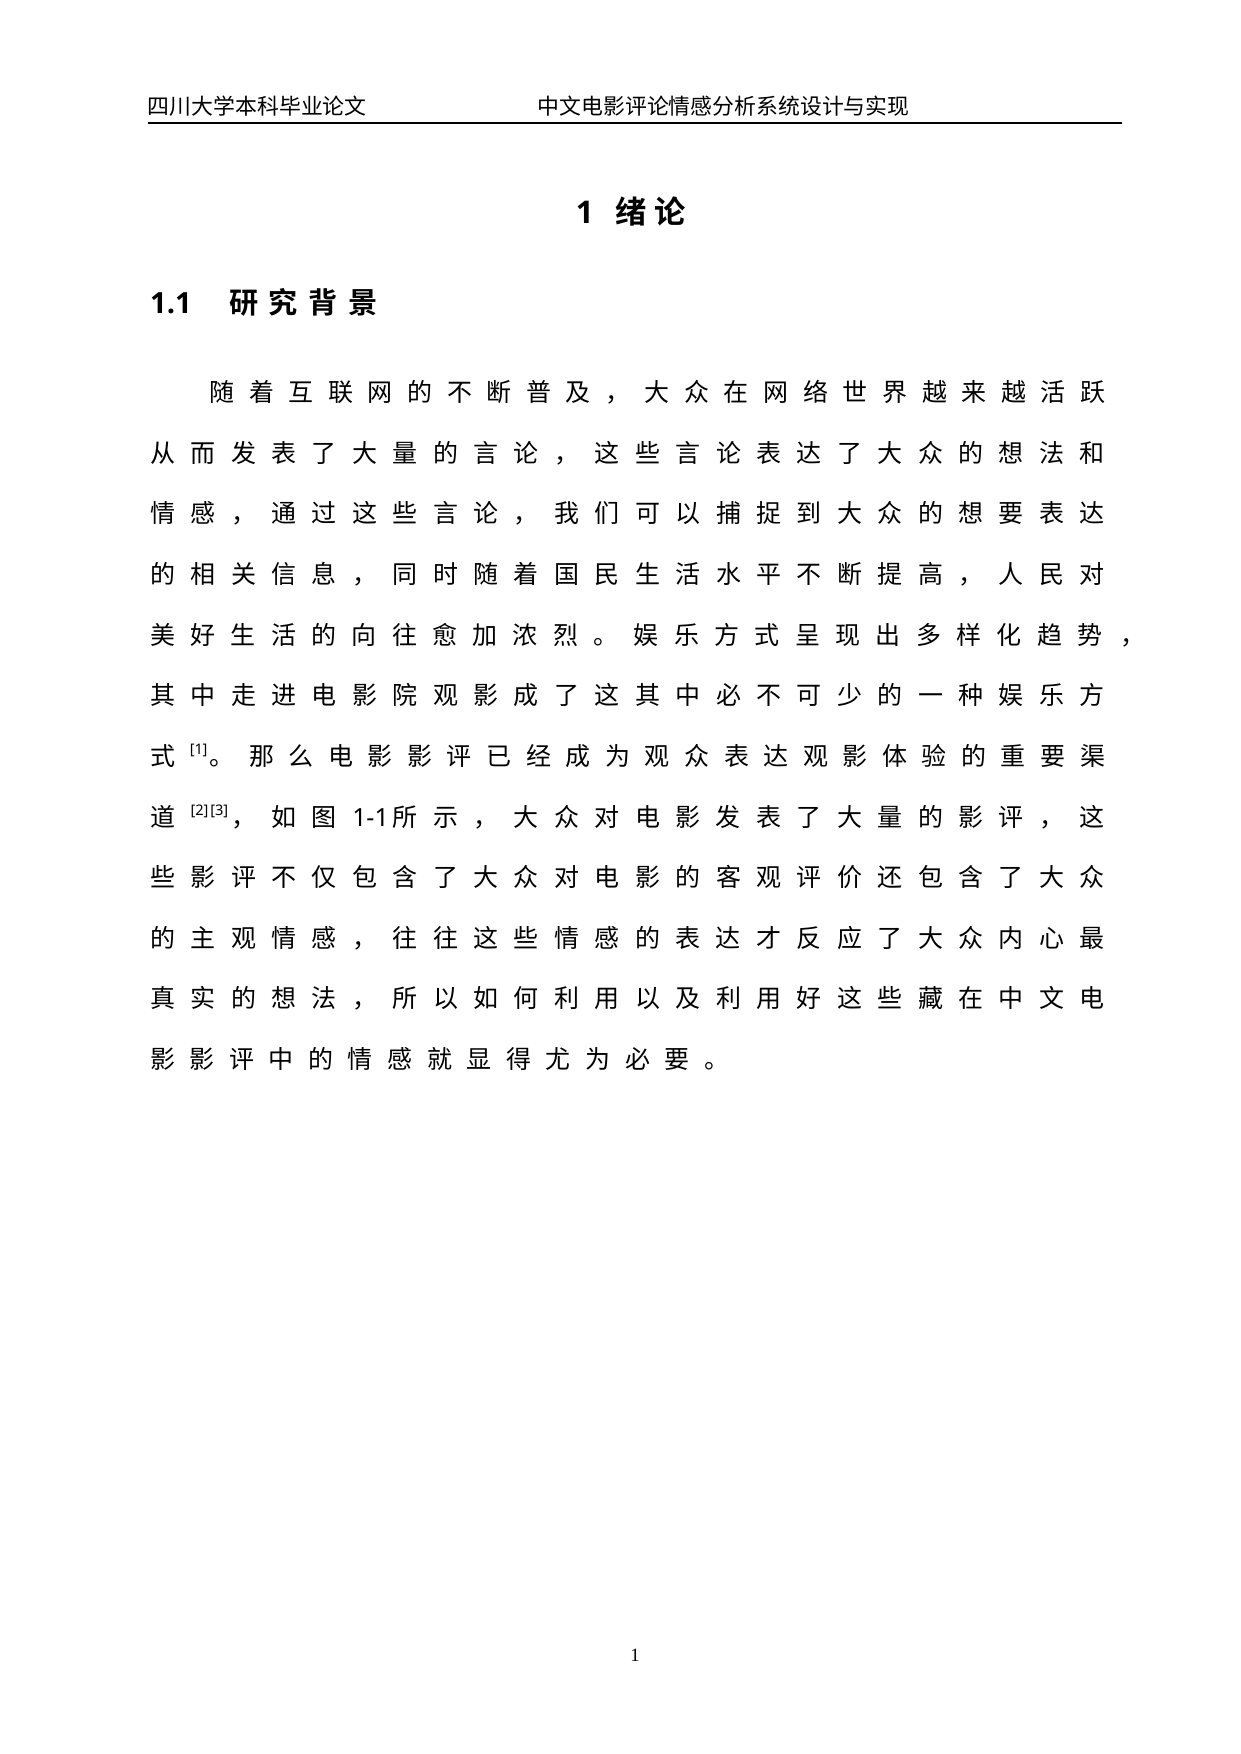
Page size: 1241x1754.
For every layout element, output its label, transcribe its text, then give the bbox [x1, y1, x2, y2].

text 研究背景 [150, 271, 1120, 331]
subtitle 绪论 [150, 180, 1120, 240]
text 随着互联网的不断普及，大众在网络世界越来越活跃从而发表了大量的言论，这些言论表达了大众的想法和情感，通过这些言论，我们可以捕捉到大众的想要表达的相关信息，同时随着国民生活水平不断提高，人民对美好生活的向往愈加浓烈。娱乐方式呈现出多样化趋势，其中走进电影院观影成了这其中必不可少的一种娱乐方式[1]。那么电影影评已经成为观众表达观影体验的重要渠道[2][3]，如图1-1所示，大众对电影发表了大量的影评，这些影评不仅包含了大众对电影的客观评价还包含了大众的主观情感，往往这些情感的表达才反应了大众内心最真实的想法，所以如何利用以及利用好这些藏在中文电影影评中的情感就显得尤为必要。 [150, 361, 1120, 1088]
